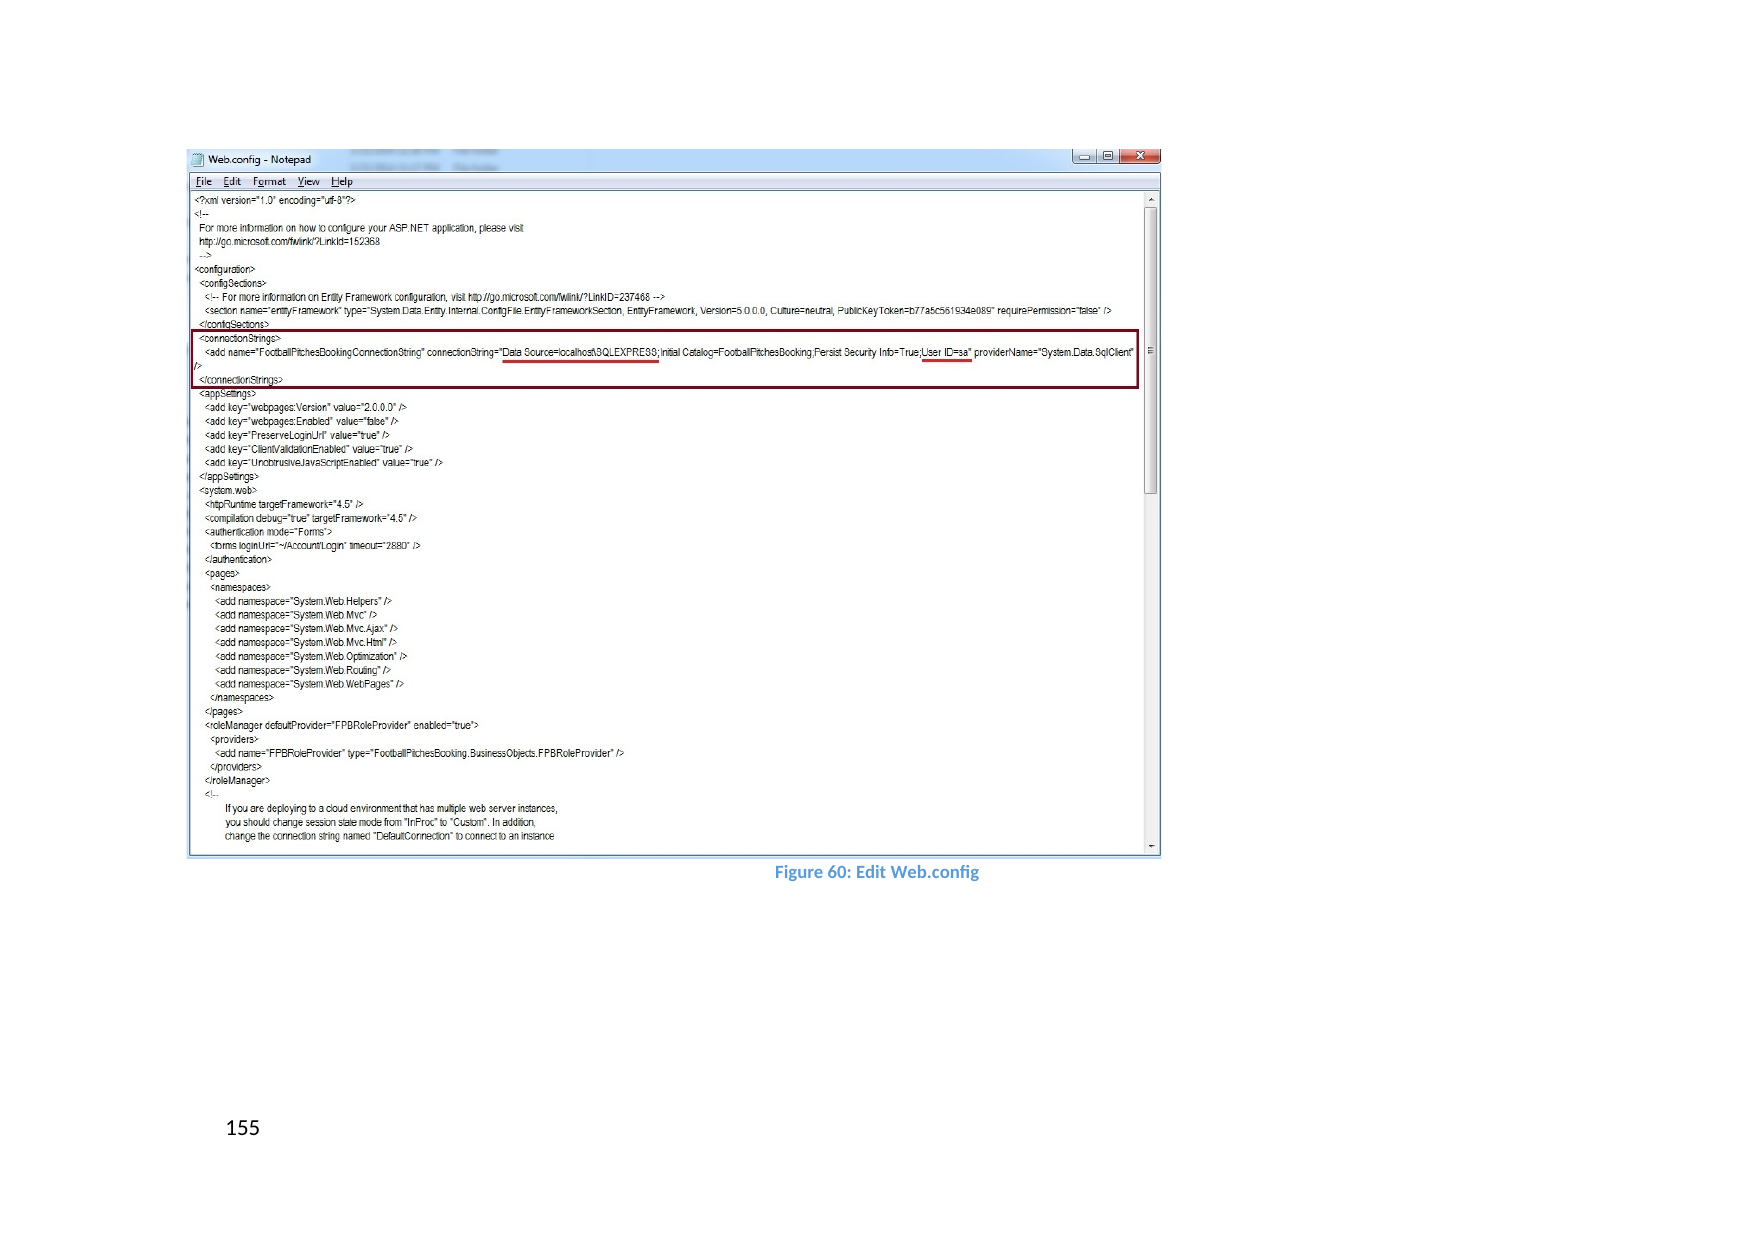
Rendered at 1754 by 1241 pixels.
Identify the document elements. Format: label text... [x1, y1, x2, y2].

text Figure 60: Edit Web.config [150, 860, 1604, 883]
picture [186, 149, 1162, 859]
